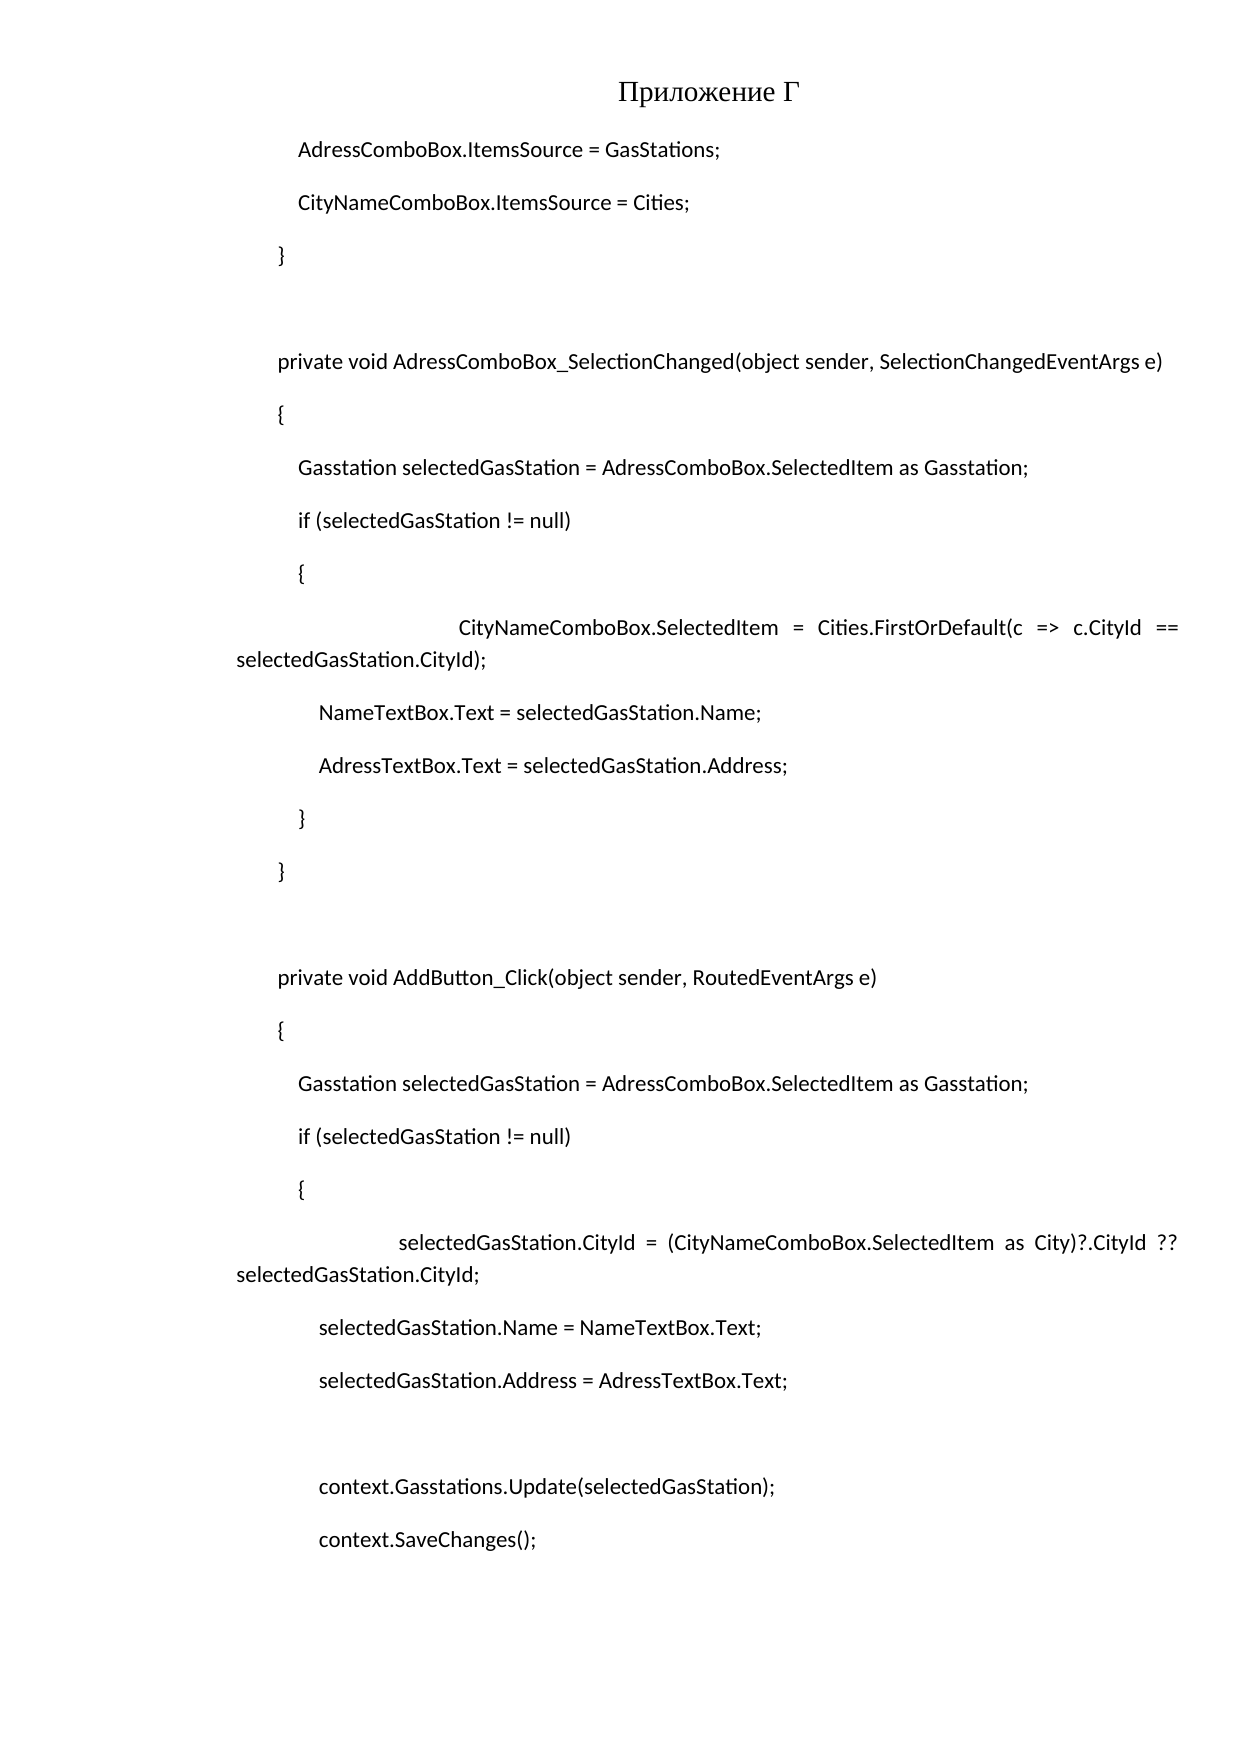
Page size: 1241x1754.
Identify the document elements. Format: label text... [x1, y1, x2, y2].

text selectedGasStation.CityId = (CityNameComboBox.SelectedItem as City)?.CityId ?? selectedGasStation.CityId; [236, 1228, 1181, 1288]
text selectedGasStation.Address = AdressTextBox.Text; [236, 1366, 1181, 1394]
text AdressTextBox.Text = selectedGasStation.Address; [236, 751, 1181, 779]
text { [236, 559, 1181, 588]
text if (selectedGasStation != null) [236, 1122, 1181, 1150]
text context.Gasstations.Update(selectedGasStation); [236, 1472, 1181, 1500]
text { [236, 401, 1181, 428]
text } [236, 857, 1181, 885]
text { [236, 1175, 1181, 1203]
text private void AdressComboBox_SelectionChanged(object sender, SelectionChangedEventArgs e) [236, 347, 1181, 376]
text CityNameComboBox.SelectedItem = Cities.FirstOrDefault(c => c.CityId == selectedGasStation.CityId); [236, 613, 1181, 673]
text } [236, 804, 1181, 832]
text CityNameComboBox.ItemsSource = Cities; [236, 188, 1181, 216]
text Gasstation selectedGasStation = AdressComboBox.SelectedItem as Gasstation; [236, 1069, 1181, 1097]
text AdressComboBox.ItemsSource = GasStations; [236, 135, 1181, 163]
text selectedGasStation.Name = NameTextBox.Text; [236, 1313, 1181, 1341]
text } [236, 241, 1181, 269]
text { [236, 1016, 1181, 1044]
text NameTextBox.Text = selectedGasStation.Name; [236, 698, 1181, 726]
text private void AddButton_Click(object sender, RoutedEventArgs e) [236, 963, 1181, 991]
text context.SaveChanges(); [236, 1525, 1181, 1553]
text Gasstation selectedGasStation = AdressComboBox.SelectedItem as Gasstation; [236, 453, 1181, 482]
text if (selectedGasStation != null) [236, 507, 1181, 534]
